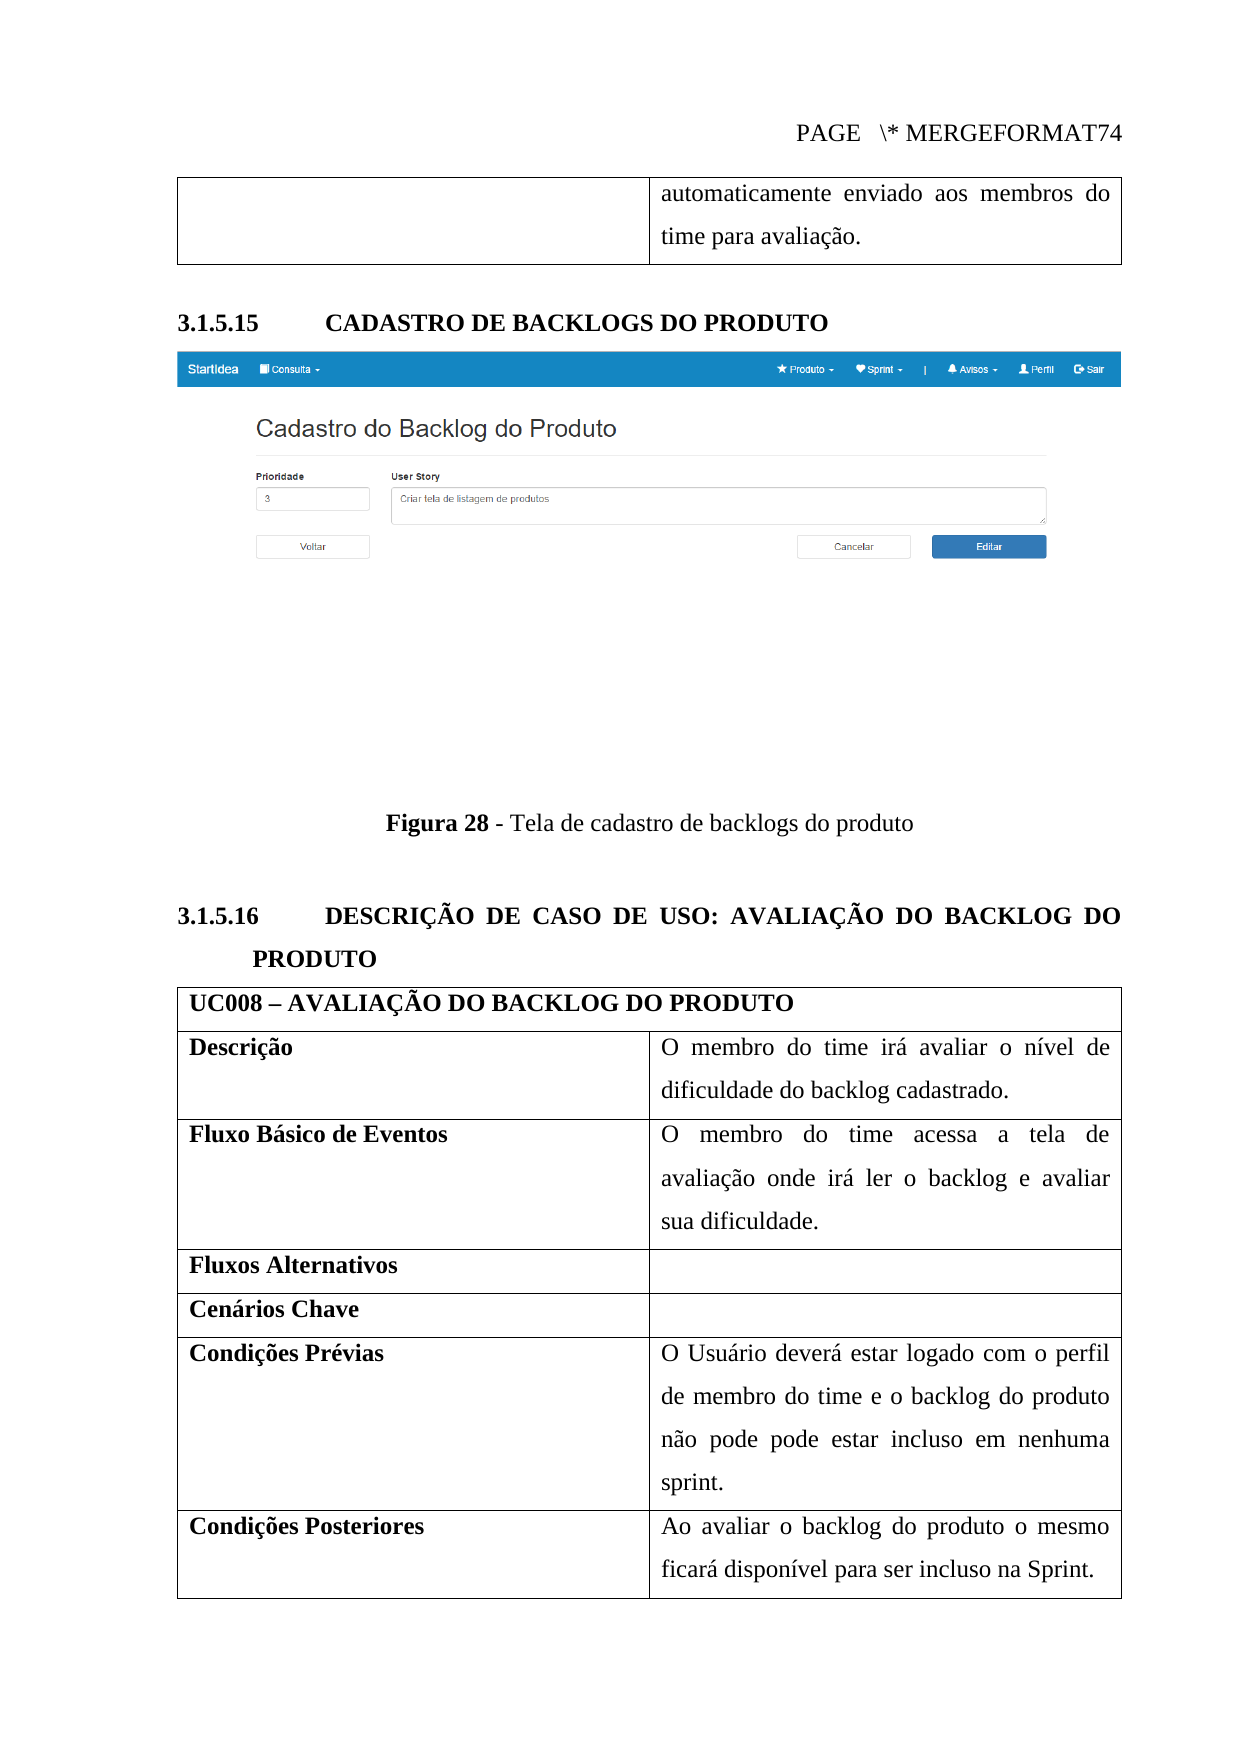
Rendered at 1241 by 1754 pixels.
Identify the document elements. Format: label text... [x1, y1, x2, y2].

table_cell [650, 1250, 1121, 1293]
text Figura 28 - Tela de cadastro de backlogs do produto [177, 808, 1122, 837]
table_cell [650, 1294, 1121, 1337]
table_cell Ao avaliar o backlog do produto o mesmo ficará disponível para ser incluso na Sprint. [650, 1511, 1121, 1597]
table_cell O Usuário deverá estar logado com o perfil de membro do time e o backlog do produto não pode pode estar incluso em nenhuma sprint. [650, 1338, 1121, 1510]
table_cell Cenários Chave [178, 1294, 649, 1337]
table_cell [178, 178, 649, 264]
table_cell Fluxos Alternativos [178, 1250, 649, 1293]
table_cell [650, 178, 1121, 264]
table_cell Fluxo Básico de Eventos [178, 1120, 649, 1249]
table_cell Condições Prévias [178, 1338, 649, 1510]
table_cell O membro do time irá avaliar o nível de dificuldade do backlog cadastrado. [650, 1032, 1121, 1118]
picture [177, 351, 1121, 794]
table_cell O membro do time acessa a tela de avaliação onde irá ler o backlog e avaliar sua dificuldade. [650, 1120, 1121, 1249]
table_cell Condições Posteriores [178, 1511, 649, 1597]
subtitle DESCRIÇÃO DE CASO DE USO: AVALIAÇÃO DO BACKLOG DO PRODUTO [177, 901, 1122, 973]
subtitle CADASTRO DE BACKLOGS DO PRODUTO [177, 308, 1122, 337]
table_cell Descrição [178, 1032, 649, 1118]
table_header UC008 – AVALIAÇÃO DO BACKLOG DO PRODUTO [178, 988, 1121, 1031]
